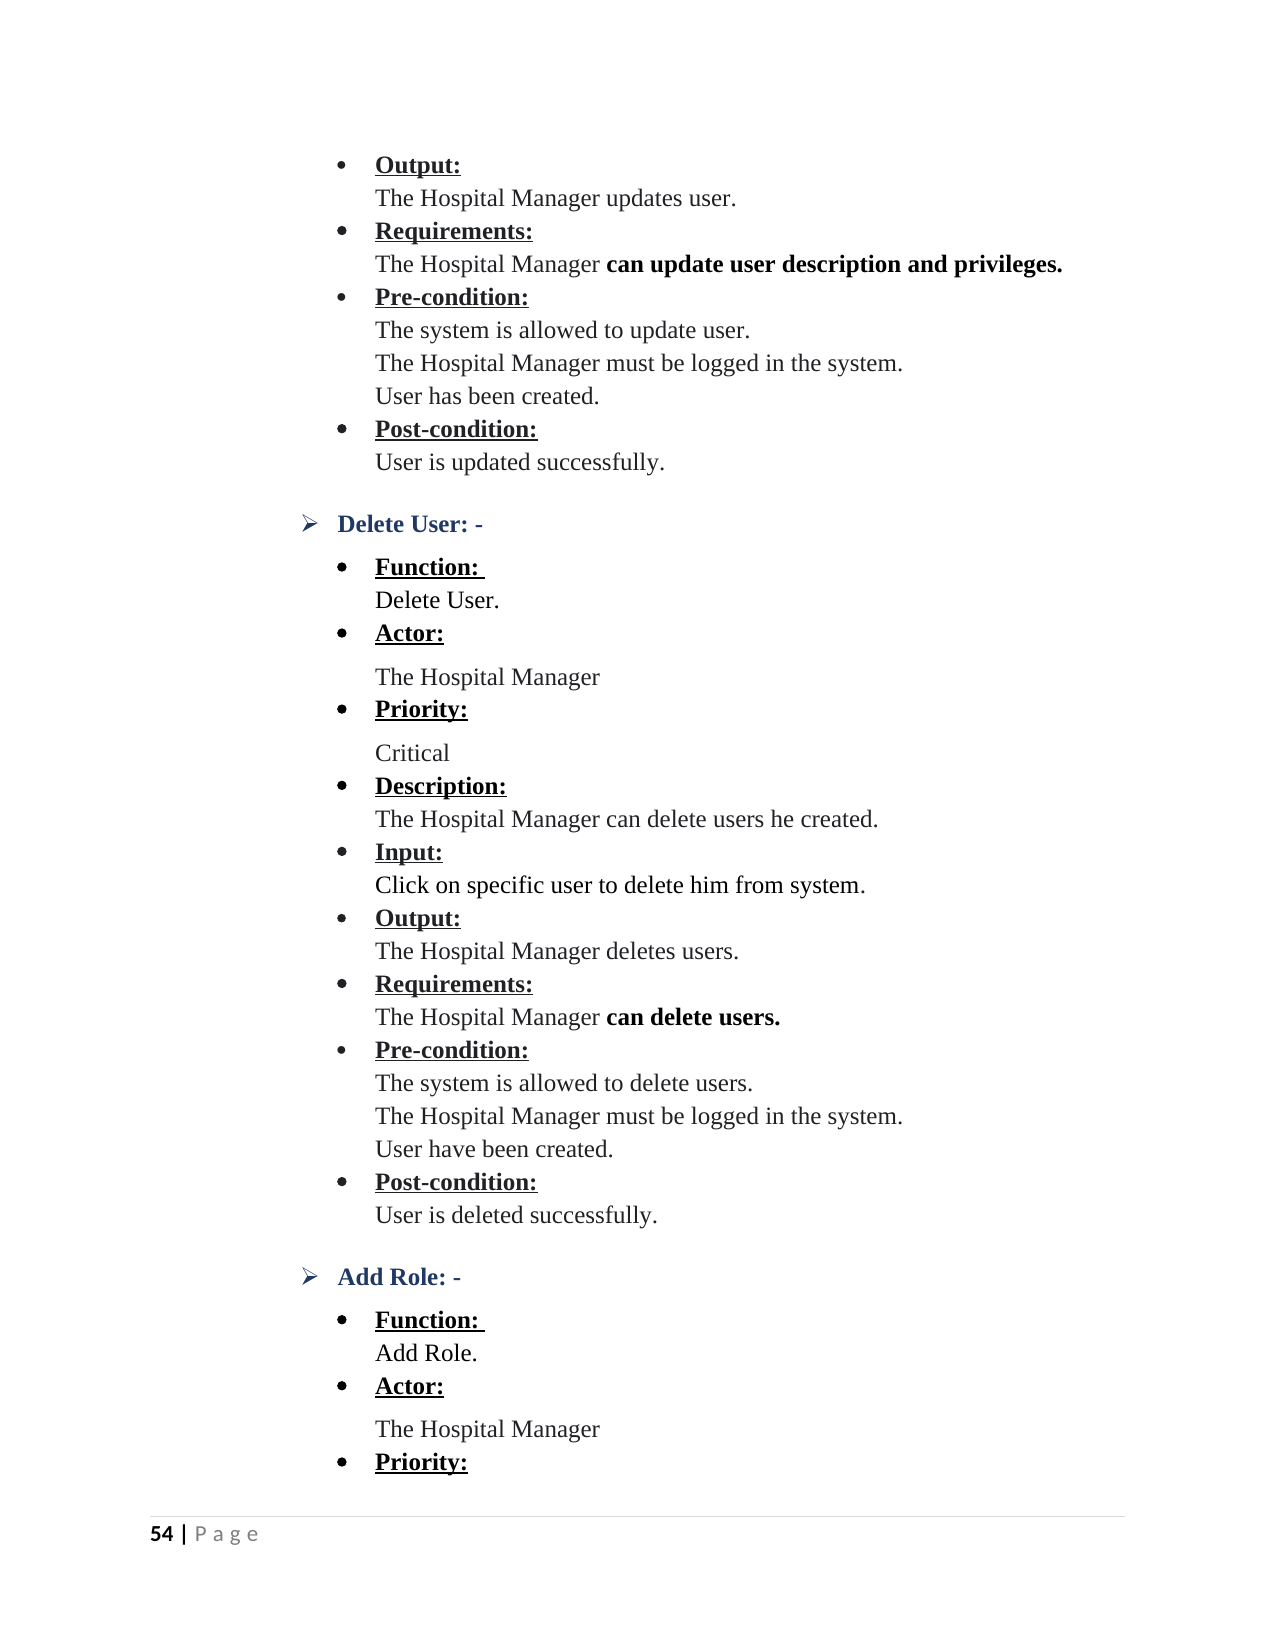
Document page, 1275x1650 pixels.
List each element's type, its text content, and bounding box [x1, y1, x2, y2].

text User is deleted successfully. [337, 1200, 1125, 1229]
text The Hospital Manager updates user. [337, 183, 1125, 212]
list Function: [337, 552, 1125, 581]
text Click on specific user to delete him from system. [337, 870, 1125, 898]
list Output: [337, 150, 1125, 179]
list Pre-condition: [337, 282, 1125, 311]
text The Hospital Manager deletes users. [337, 936, 1125, 964]
list Post-condition: [337, 1167, 1125, 1196]
text Delete User. [337, 585, 1125, 614]
list Input: [337, 837, 1125, 866]
text The Hospital Manager must be logged in the system. [375, 1101, 1125, 1130]
text The Hospital Manager can update user description and privileges. [337, 249, 1125, 278]
text The Hospital Manager can delete users he created. [337, 804, 1125, 832]
text Critical [337, 738, 1125, 766]
list Requirements: [337, 969, 1125, 998]
text The Hospital Manager can delete users. [337, 1002, 1125, 1031]
text Add Role: - [300, 1262, 1125, 1291]
list Pre-condition: [337, 1035, 1125, 1064]
text The Hospital Manager [375, 1414, 1125, 1443]
text The Hospital Manager [337, 662, 1125, 690]
list Actor: [337, 618, 1125, 647]
list Output: [337, 903, 1125, 932]
list Post-condition: [337, 414, 1125, 443]
list Priority: [337, 694, 1125, 723]
text Delete User: - [300, 509, 1125, 538]
text User have been created. [375, 1134, 1125, 1163]
list Requirements: [337, 216, 1125, 245]
text Add Role. [375, 1338, 1125, 1367]
text User is updated successfully. [337, 447, 1125, 476]
text The Hospital Manager must be logged in the system. [375, 348, 1125, 377]
list Priority: [337, 1447, 1125, 1476]
list Description: [337, 771, 1125, 799]
text User has been created. [375, 381, 1125, 410]
list Actor: [337, 1371, 1125, 1400]
list Function: [337, 1305, 1125, 1334]
text The system is allowed to update user. [375, 315, 1125, 344]
text The system is allowed to delete users. [337, 1068, 1125, 1097]
